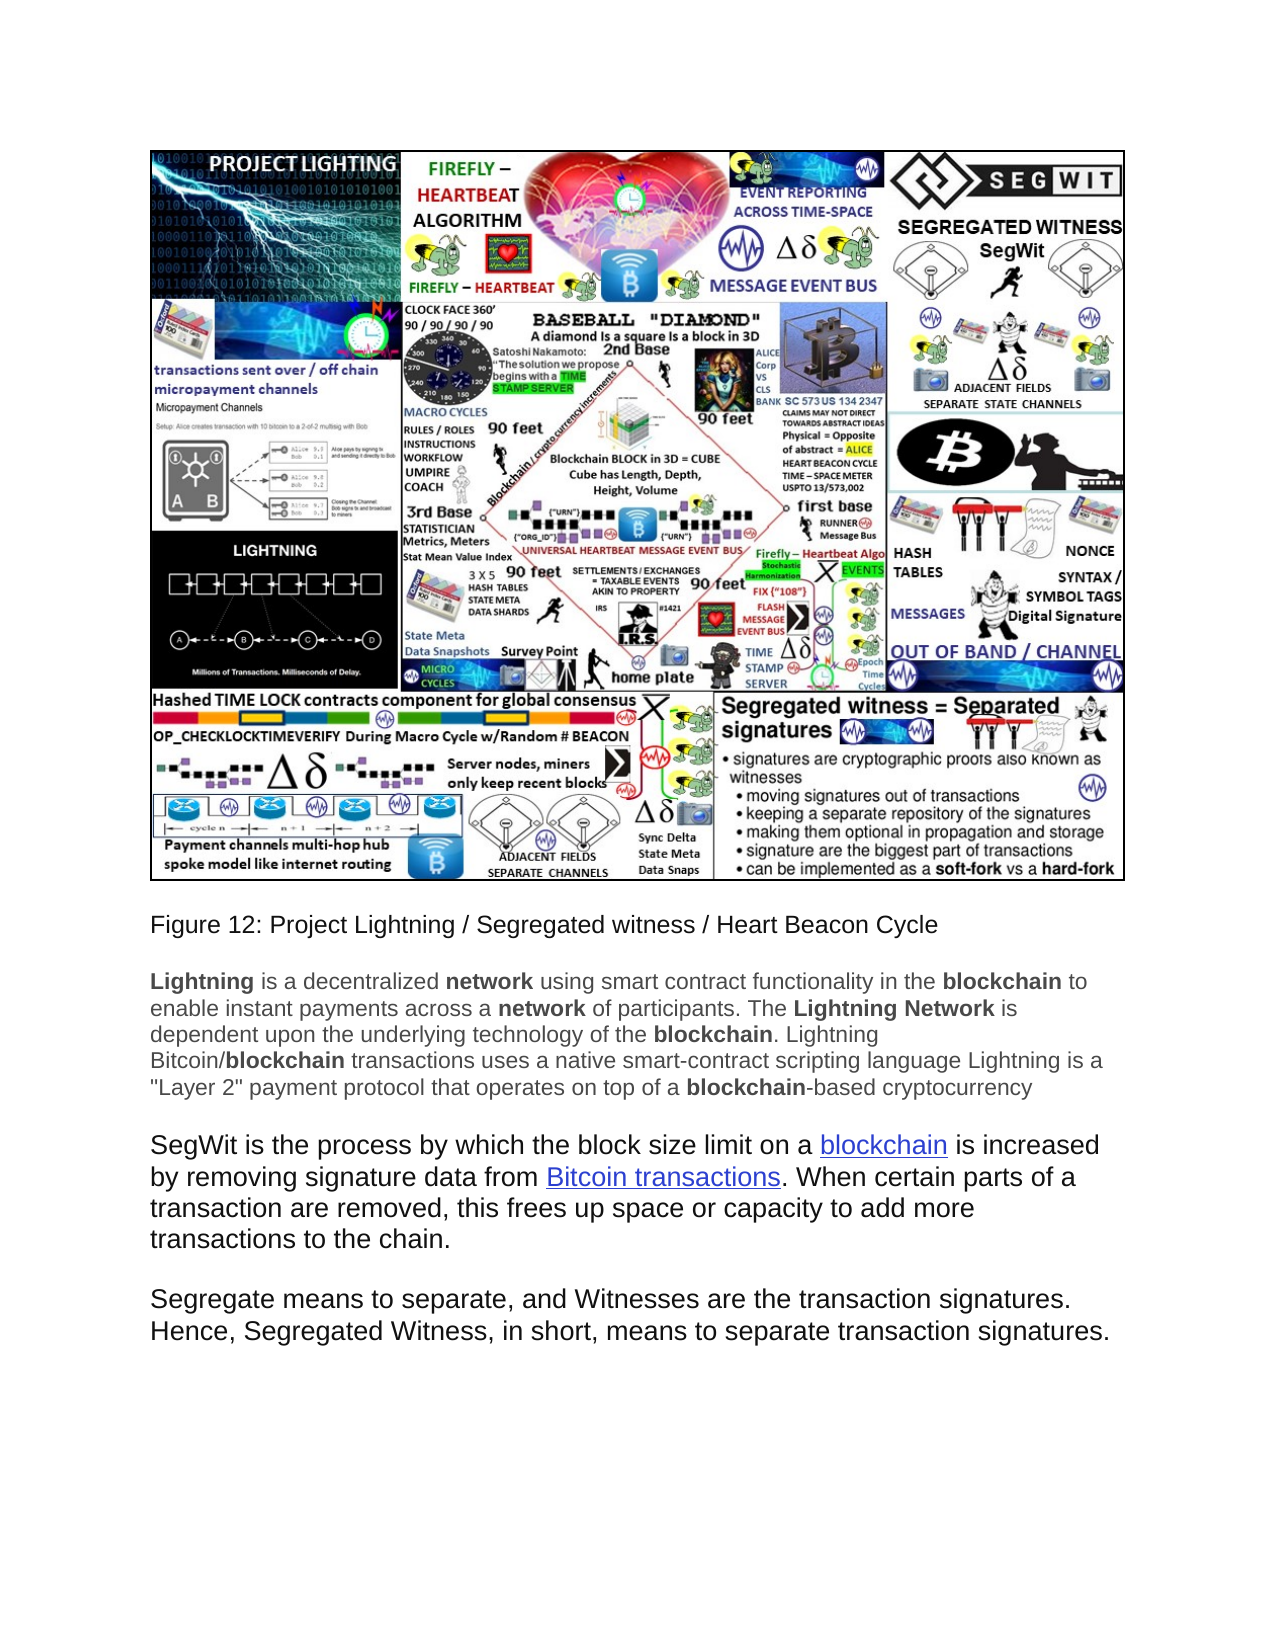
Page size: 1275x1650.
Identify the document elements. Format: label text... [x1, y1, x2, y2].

text SegWit is the process by which the block size limit on a blockchain is increased by removing signature data from Bitcoin transactions. When certain parts of a transaction are removed, this frees up space or capacity to add more transactions to the chain. [150, 1129, 1125, 1254]
text Figure 12: Project Lightning / Segregated witness / Heart Beacon Cycle [150, 910, 1125, 939]
text Lightning is a decentralized network using smart contract functionality in the blockchain to enable instant payments across a network of participants. The Lightning Network is dependent upon the underlying technology of the blockchain. Lightning Bitcoin/blockchain transactions uses a native smart-contract scripting language Lightning is a "Layer 2" payment protocol that operates on top of a blockchain-based cryptocurrency [150, 968, 1125, 1100]
picture [152, 152, 1123, 879]
text Segregate means to separate, and Witnesses are the transaction signatures. Hence, Segregated Witness, in short, means to separate transaction signatures. [150, 1283, 1125, 1346]
